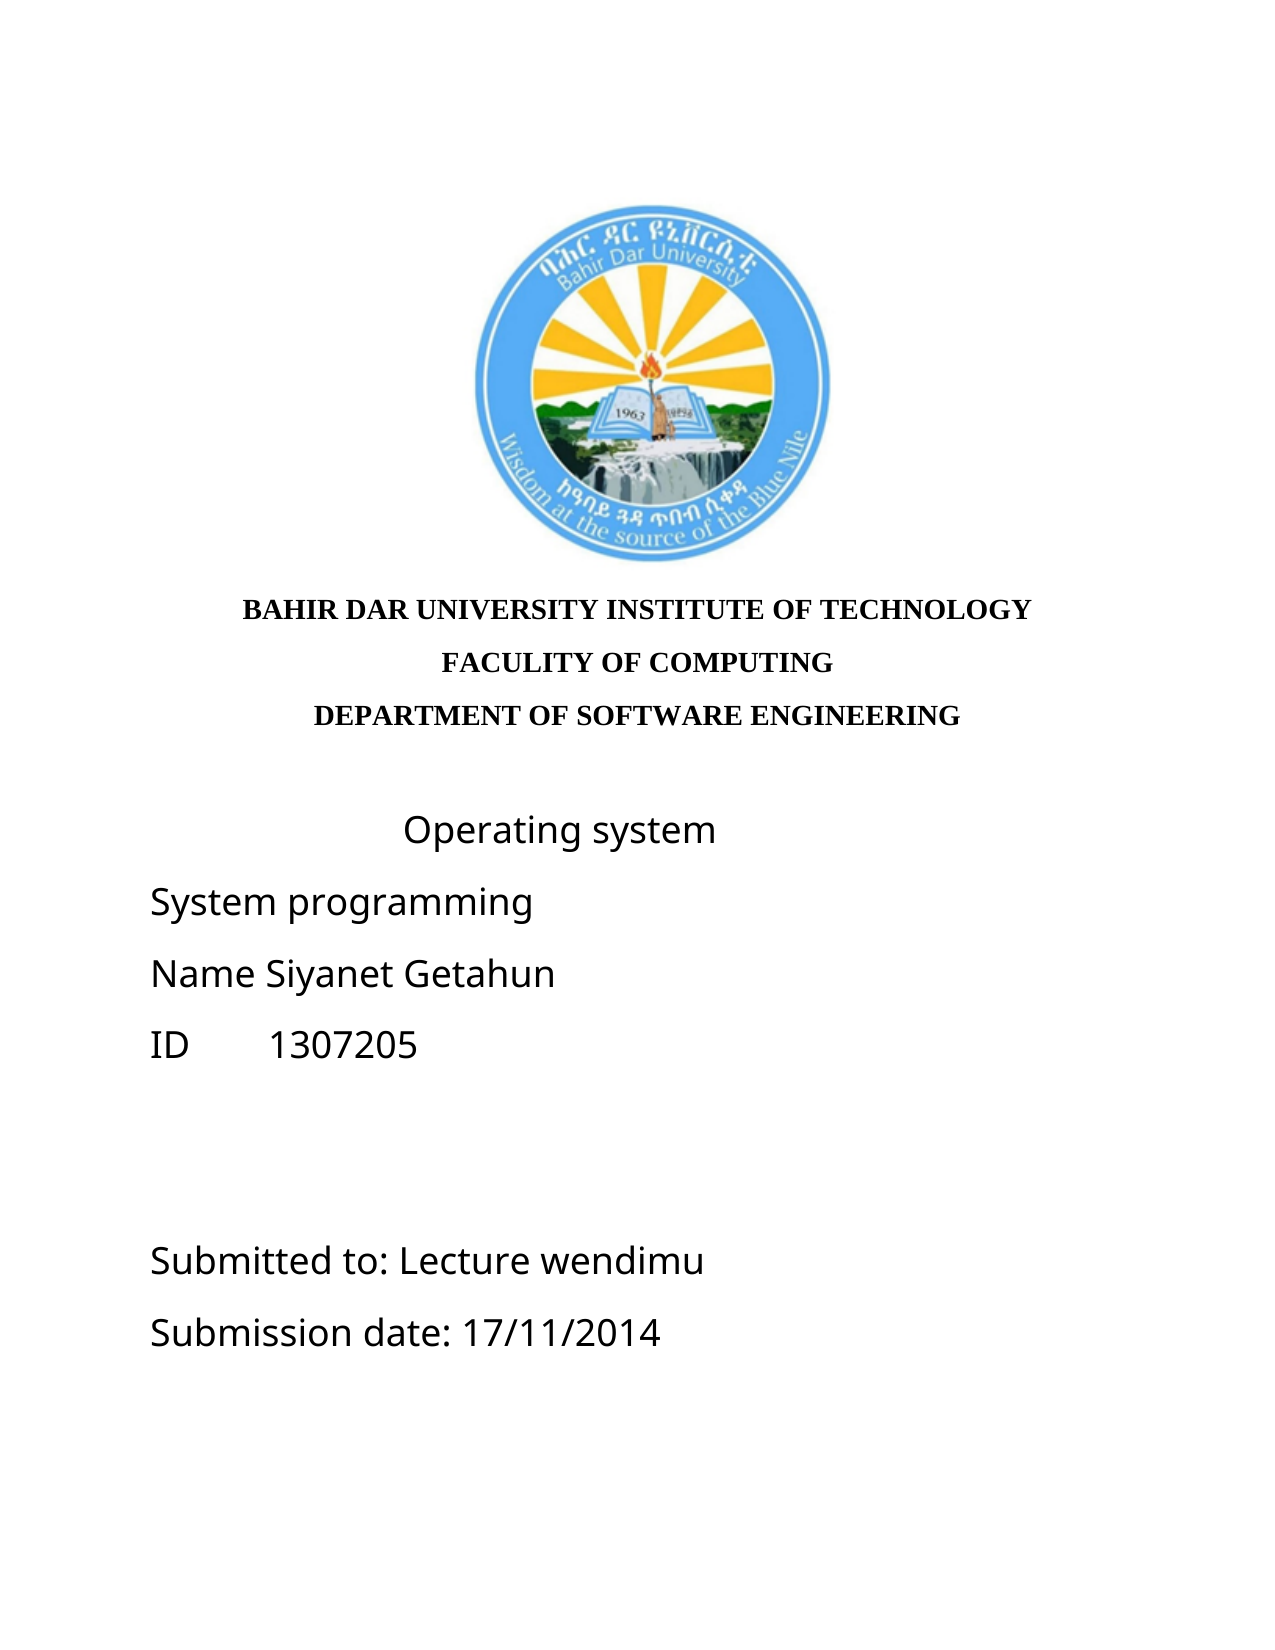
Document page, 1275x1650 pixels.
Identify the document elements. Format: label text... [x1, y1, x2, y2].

text BAHIR DAR UNIVERSITY INSTITUTE OF TECHNOLOGY [150, 592, 1125, 626]
text Name Siyanet Getahun [150, 947, 1125, 998]
text Submitted to: Lecture wendimu [150, 1234, 1125, 1285]
text Operating system [150, 803, 1125, 854]
text DEPARTMENT OF SOFTWARE ENGINEERING [150, 698, 1125, 731]
text ID 1307205 [150, 1019, 1125, 1070]
text Submission date: 17/11/2014 [150, 1306, 1125, 1357]
text FACULITY OF COMPUTING [150, 645, 1125, 679]
text System programming [150, 875, 1125, 926]
picture [413, 196, 862, 574]
